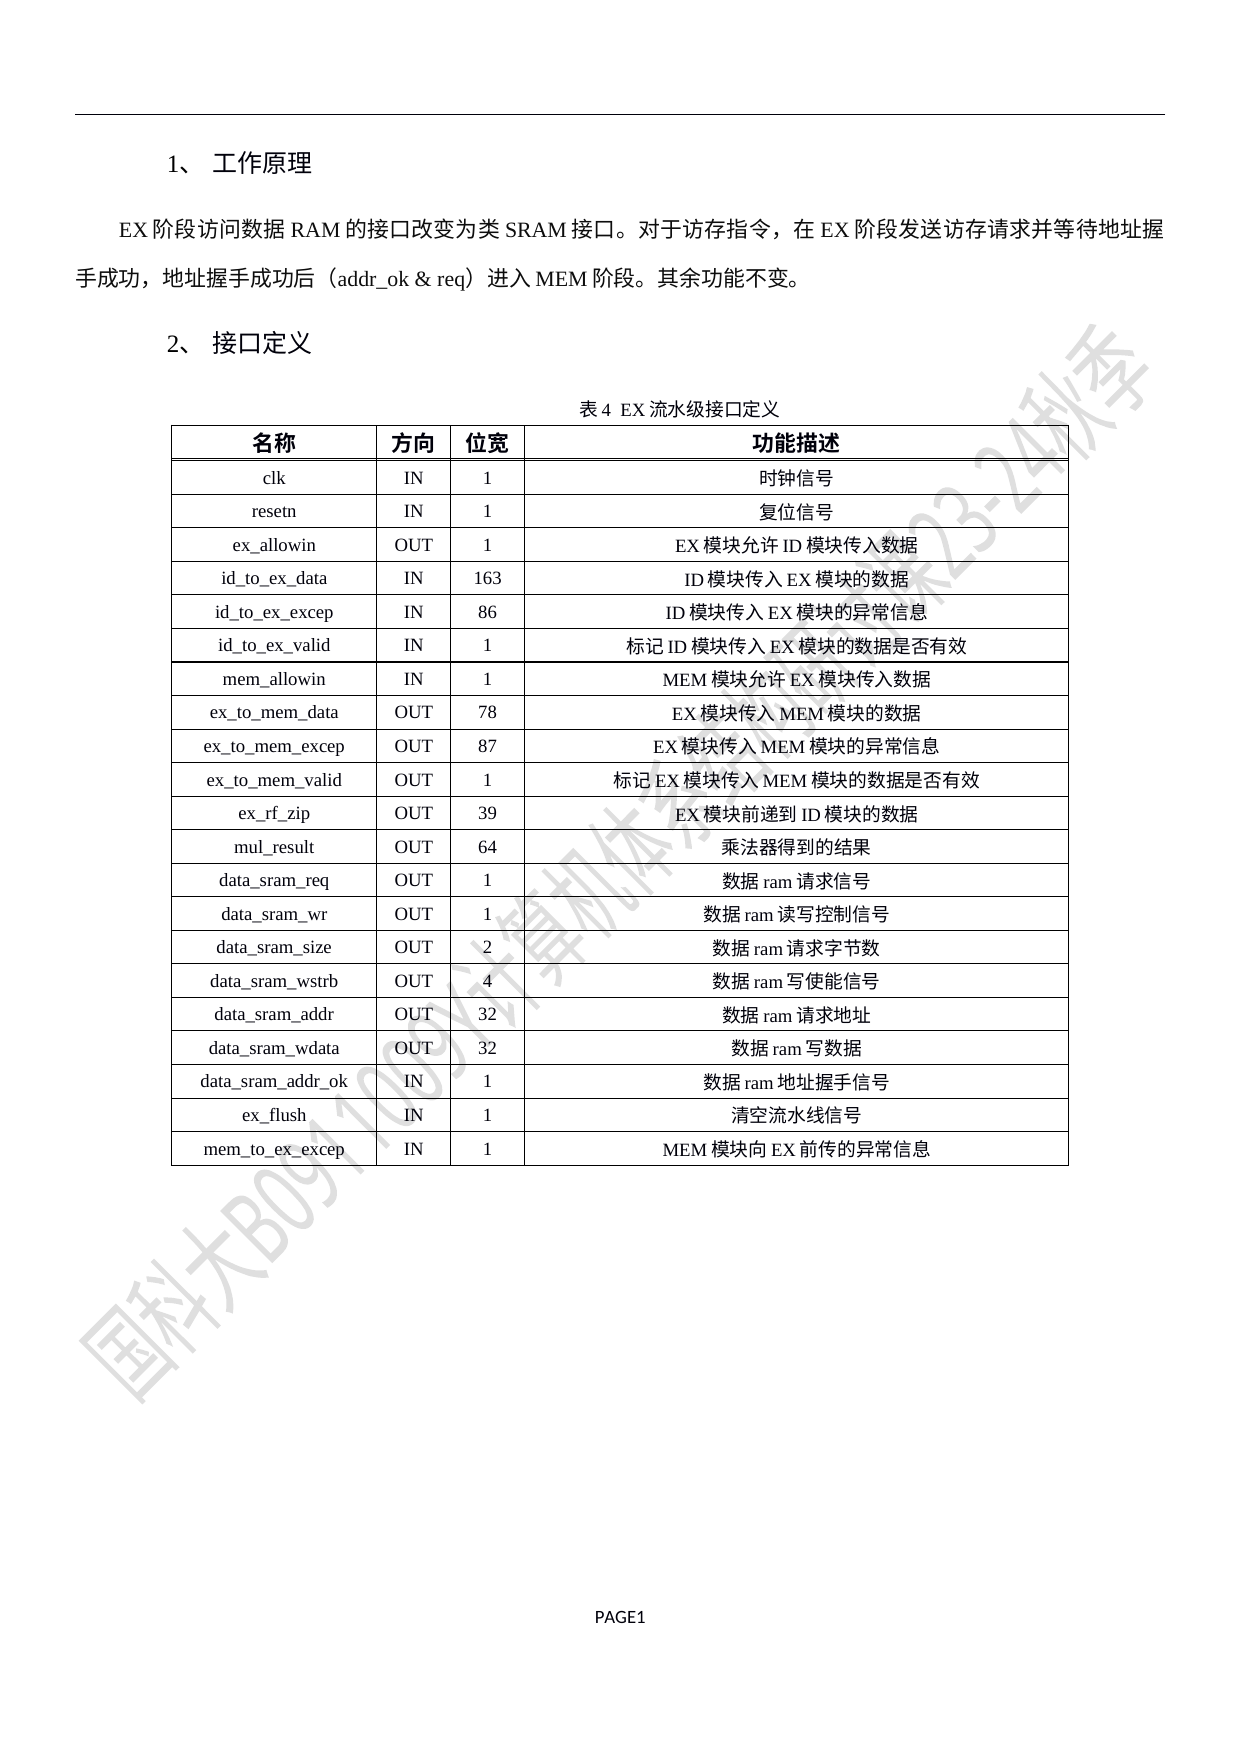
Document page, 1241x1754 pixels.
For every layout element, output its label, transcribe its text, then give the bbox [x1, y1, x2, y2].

table_cell 复位信号 [525, 495, 1068, 527]
table_cell IN [377, 1099, 450, 1131]
table_cell ex_to_mem_excep [172, 730, 376, 762]
table_cell IN [377, 663, 450, 695]
table_cell 2 [451, 931, 524, 963]
table_cell 1 [451, 897, 524, 930]
table_cell IN [377, 495, 450, 527]
table_cell IN [377, 1065, 450, 1097]
table_cell IN [377, 595, 450, 628]
table_cell mul_result [172, 830, 376, 863]
table_cell 64 [451, 830, 524, 863]
table_cell OUT [377, 763, 450, 796]
table_header 功能描述 [525, 426, 1068, 458]
table_cell IN [377, 629, 450, 661]
table_cell 标记EX模块传入MEM模块的数据是否有效 [525, 763, 1068, 796]
table_cell 39 [451, 797, 524, 829]
table_cell OUT [377, 797, 450, 829]
table_cell data_sram_addr [172, 998, 376, 1030]
table_cell ID模块传入EX模块的数据 [525, 562, 1068, 594]
table_cell 数据ram请求字节数 [525, 931, 1068, 963]
table_cell OUT [377, 864, 450, 896]
table_cell OUT [377, 897, 450, 930]
table_cell 1 [451, 629, 524, 661]
table_cell EX模块传入MEM模块的异常信息 [525, 730, 1068, 762]
table_cell 数据ram请求信号 [525, 864, 1068, 896]
table_cell 1 [451, 461, 524, 494]
table_cell 163 [451, 562, 524, 594]
table_cell 清空流水线信号 [525, 1099, 1068, 1131]
table_cell 标记ID模块传入EX模块的数据是否有效 [525, 629, 1068, 661]
table_cell 数据ram写使能信号 [525, 964, 1068, 997]
table_cell OUT [377, 931, 450, 963]
table_cell mem_to_ex_excep [172, 1132, 376, 1164]
table_cell 1 [451, 864, 524, 896]
table_header 名称 [172, 426, 376, 458]
table_cell EX模块传入MEM模块的数据 [525, 696, 1068, 728]
table_cell mem_allowin [172, 663, 376, 695]
table_cell data_sram_addr_ok [172, 1065, 376, 1097]
table_cell id_to_ex_valid [172, 629, 376, 661]
table_cell EX模块前递到ID模块的数据 [525, 797, 1068, 829]
table_cell 32 [451, 998, 524, 1030]
table_cell OUT [377, 1031, 450, 1064]
table_cell 时钟信号 [525, 461, 1068, 494]
table_cell OUT [377, 696, 450, 728]
table_cell 87 [451, 730, 524, 762]
table_header 位宽 [451, 426, 524, 458]
table_cell 4 [451, 964, 524, 997]
table_cell id_to_ex_excep [172, 595, 376, 628]
text EX阶段访问数据RAM的接口改变为类SRAM接口。对于访存指令，在EX阶段发送访存请求并等待地址握手成功，地址握手成功后（addr_ok & req）进入MEM阶段。其余功能不变。 [75, 212, 1165, 293]
table_cell OUT [377, 730, 450, 762]
table_cell 乘法器得到的结果 [525, 830, 1068, 863]
table_cell 1 [451, 1132, 524, 1164]
table_cell clk [172, 461, 376, 494]
table_cell ex_flush [172, 1099, 376, 1131]
table_cell resetn [172, 495, 376, 527]
table_cell ex_rf_zip [172, 797, 376, 829]
table_cell data_sram_req [172, 864, 376, 896]
table_cell 78 [451, 696, 524, 728]
table_cell ID模块传入EX模块的异常信息 [525, 595, 1068, 628]
table_cell 数据ram请求地址 [525, 998, 1068, 1030]
table_cell MEM模块向EX前传的异常信息 [525, 1132, 1068, 1164]
table_cell 1 [451, 1099, 524, 1131]
table_cell EX模块允许ID模块传入数据 [525, 528, 1068, 561]
list 接口定义 [167, 309, 1165, 374]
table_cell IN [377, 461, 450, 494]
table_cell 数据ram写数据 [525, 1031, 1068, 1064]
table_cell 32 [451, 1031, 524, 1064]
table_cell id_to_ex_data [172, 562, 376, 594]
table_cell 1 [451, 763, 524, 796]
table_cell IN [377, 1132, 450, 1164]
table_cell ex_allowin [172, 528, 376, 561]
table_cell MEM模块允许EX模块传入数据 [525, 663, 1068, 695]
table_cell data_sram_wstrb [172, 964, 376, 997]
table_cell 86 [451, 595, 524, 628]
table_cell data_sram_wdata [172, 1031, 376, 1064]
table_cell data_sram_size [172, 931, 376, 963]
table_cell ex_to_mem_data [172, 696, 376, 728]
table_header 方向 [377, 426, 450, 458]
table_cell OUT [377, 964, 450, 997]
table_cell 数据ram地址握手信号 [525, 1065, 1068, 1097]
list 表4 EX流水级接口定义 [156, 392, 1165, 424]
table_cell ex_to_mem_valid [172, 763, 376, 796]
table_cell 1 [451, 663, 524, 695]
table_cell OUT [377, 998, 450, 1030]
table_cell 1 [451, 528, 524, 561]
table_cell data_sram_wr [172, 897, 376, 930]
table_cell 数据ram读写控制信号 [525, 897, 1068, 930]
table_cell OUT [377, 830, 450, 863]
table_cell 1 [451, 1065, 524, 1097]
table_cell IN [377, 562, 450, 594]
list 工作原理 [167, 129, 1165, 194]
table_cell 1 [451, 495, 524, 527]
table_cell OUT [377, 528, 450, 561]
